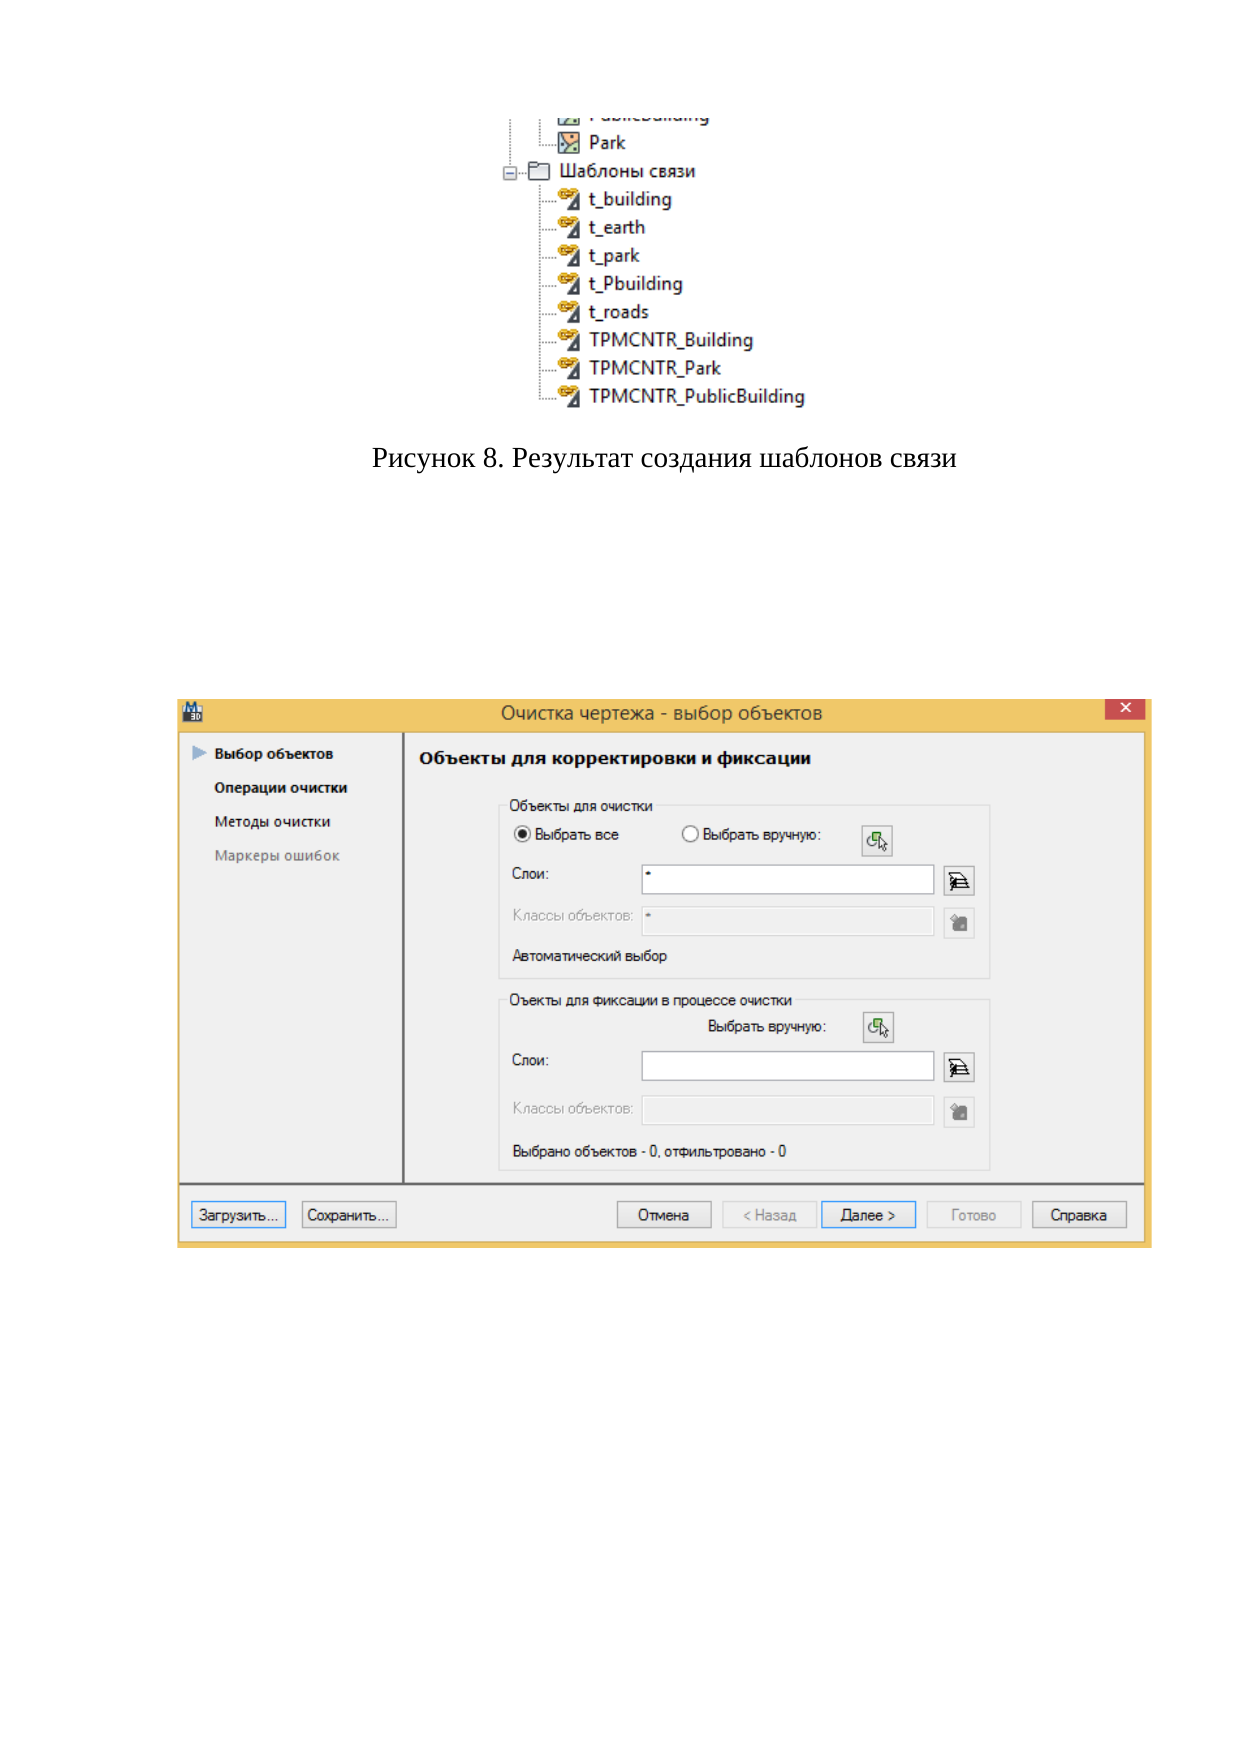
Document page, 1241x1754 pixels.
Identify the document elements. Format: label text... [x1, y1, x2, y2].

picture [472, 118, 857, 439]
picture [177, 699, 1152, 1248]
